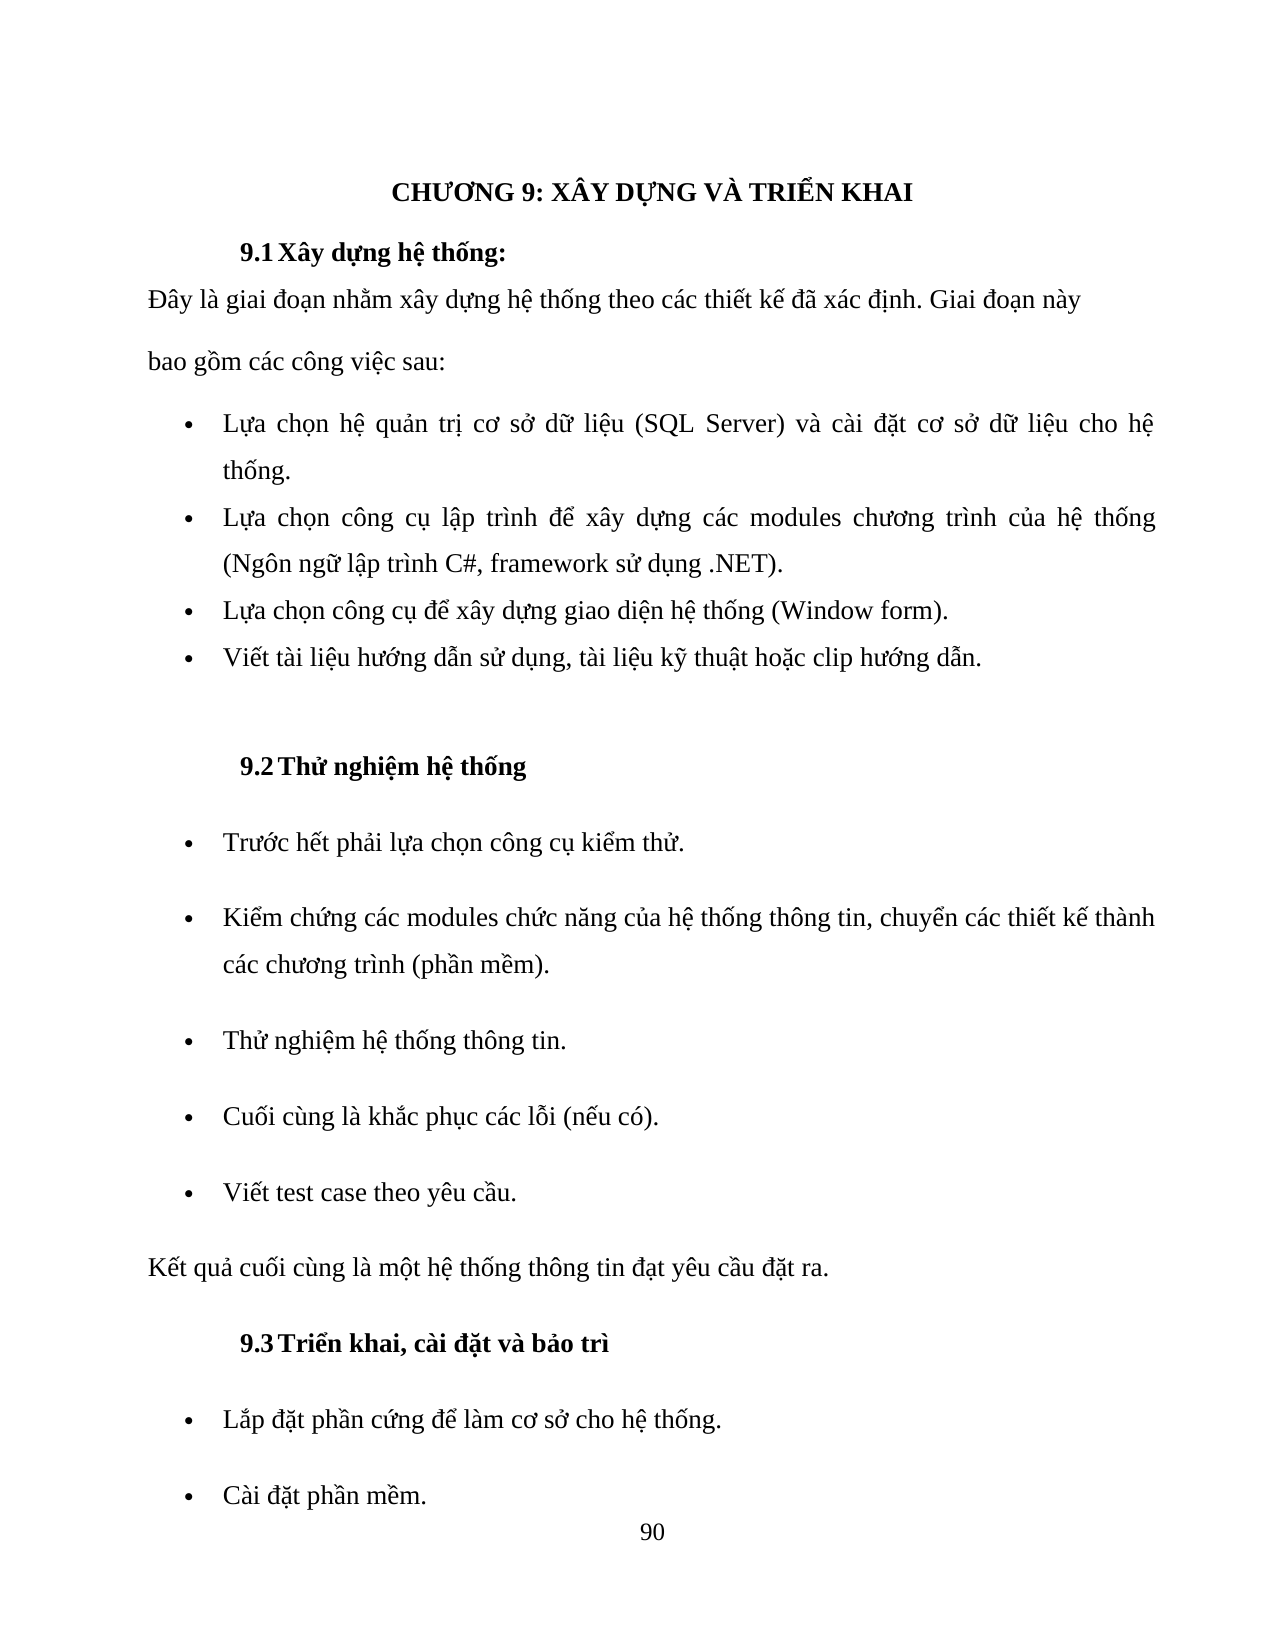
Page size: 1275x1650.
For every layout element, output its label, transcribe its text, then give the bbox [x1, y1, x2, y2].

list Cuối cùng là khắc phục các lỗi (nếu có). [185, 1100, 1157, 1131]
text Đây là giai đoạn nhằm xây dựng hệ thống theo các thiết kế đã xác định. Giai đoạn này [148, 283, 1157, 314]
list Lắp đặt phần cứng để làm cơ sở cho hệ thống. [185, 1403, 1157, 1434]
text bao gồm các công việc sau: [148, 345, 1157, 376]
list Thử nghiệm hệ thống thông tin. [185, 1024, 1157, 1055]
list Lựa chọn công cụ để xây dựng giao diện hệ thống (Window form). [185, 594, 1157, 625]
list Xây dựng hệ thống: [240, 236, 1157, 267]
list Cài đặt phần mềm. [185, 1479, 1157, 1510]
list Thử nghiệm hệ thống [240, 750, 1157, 781]
list Viết tài liệu hướng dẫn sử dụng, tài liệu kỹ thuật hoặc clip hướng dẫn. [185, 641, 1157, 672]
list Lựa chọn hệ quản trị cơ sở dữ liệu (SQL Server) và cài đặt cơ sở dữ liệu cho hệ thống. [185, 408, 1157, 485]
list Kiểm chứng các modules chức năng của hệ thống thông tin, chuyển các thiết kế thành các chương trình (phần mềm). [185, 902, 1157, 979]
list Lựa chọn công cụ lập trình để xây dựng các modules chương trình của hệ thống (Ngôn ngữ lập trình C#, framework sử dụng .NET). [185, 501, 1157, 579]
list Triển khai, cài đặt và bảo trì [240, 1327, 1157, 1358]
list Viết test case theo yêu cầu. [185, 1176, 1157, 1207]
subtitle CHƯƠNG 9: XÂY DỰNG VÀ TRIỂN KHAI [148, 176, 1157, 207]
list Trước hết phải lựa chọn công cụ kiểm thử. [185, 826, 1157, 857]
text Kết quả cuối cùng là một hệ thống thông tin đạt yêu cầu đặt ra. [148, 1252, 1157, 1283]
